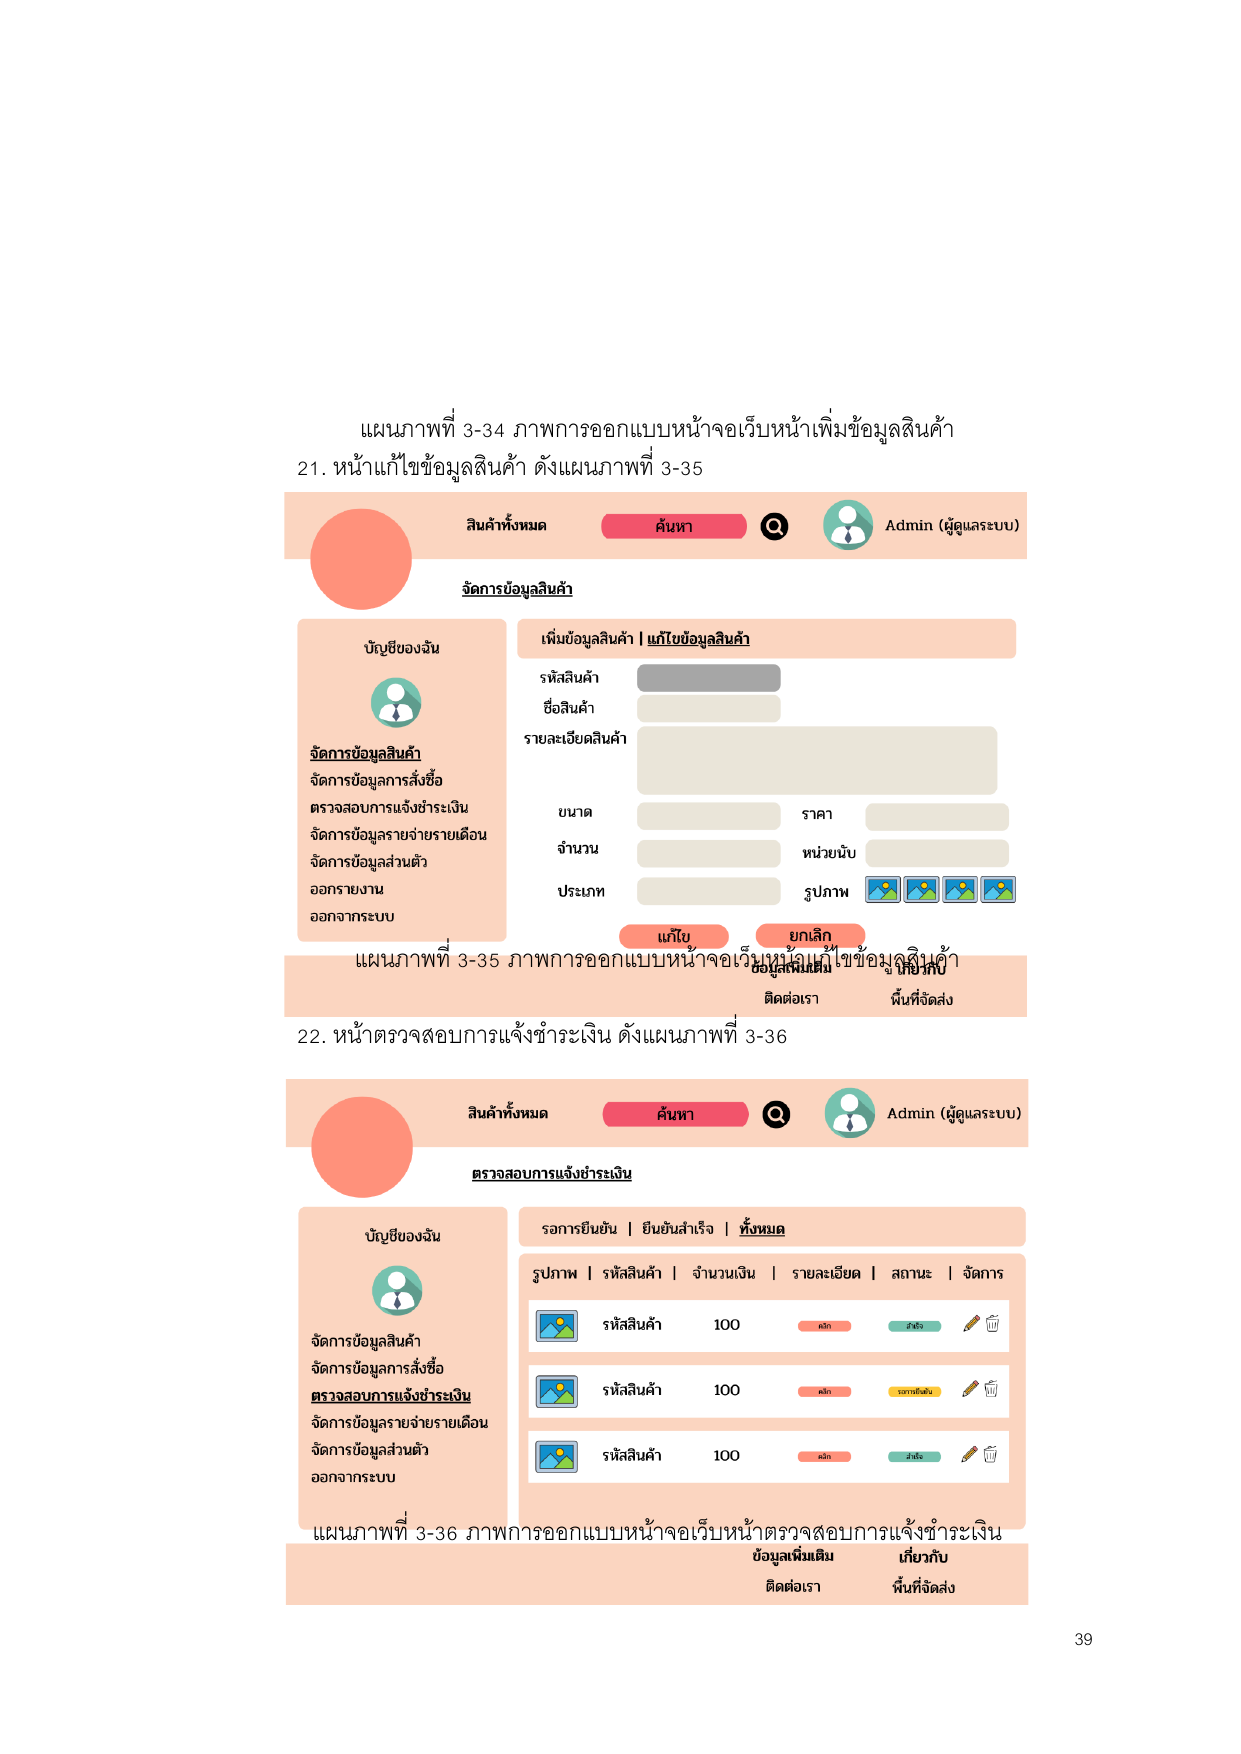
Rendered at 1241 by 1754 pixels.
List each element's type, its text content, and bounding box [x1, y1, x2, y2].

picture [284, 492, 1027, 937]
picture [285, 1549, 1029, 1605]
text แผนภาพที่ 3-34 ภาพการออกแบบหน้าจอเว็บหน้าเพิ่มข้อมูลสินค้า [221, 407, 1092, 446]
text แผนภาพที่ 3-35 ภาพการออกแบบหน้าจอเว็บหน้าแก้ไขข้อมูลสินค้า [221, 937, 1092, 975]
text 21. หน้าแก้ไขข้อมูลสินค้า ดังแผนภาพที่ 3-35 [221, 446, 1092, 484]
picture [284, 975, 1027, 1014]
text 22. หน้าตรวจสอบการแจ้งชำระเงิน ดังแผนภาพที่ 3-36 [221, 1014, 1092, 1052]
picture [285, 1079, 1029, 1511]
text แผนภาพที่ 3-36 ภาพการออกแบบหน้าจอเว็บหน้าตรวจสอบการแจ้งชำระเงิน [221, 1511, 1092, 1549]
